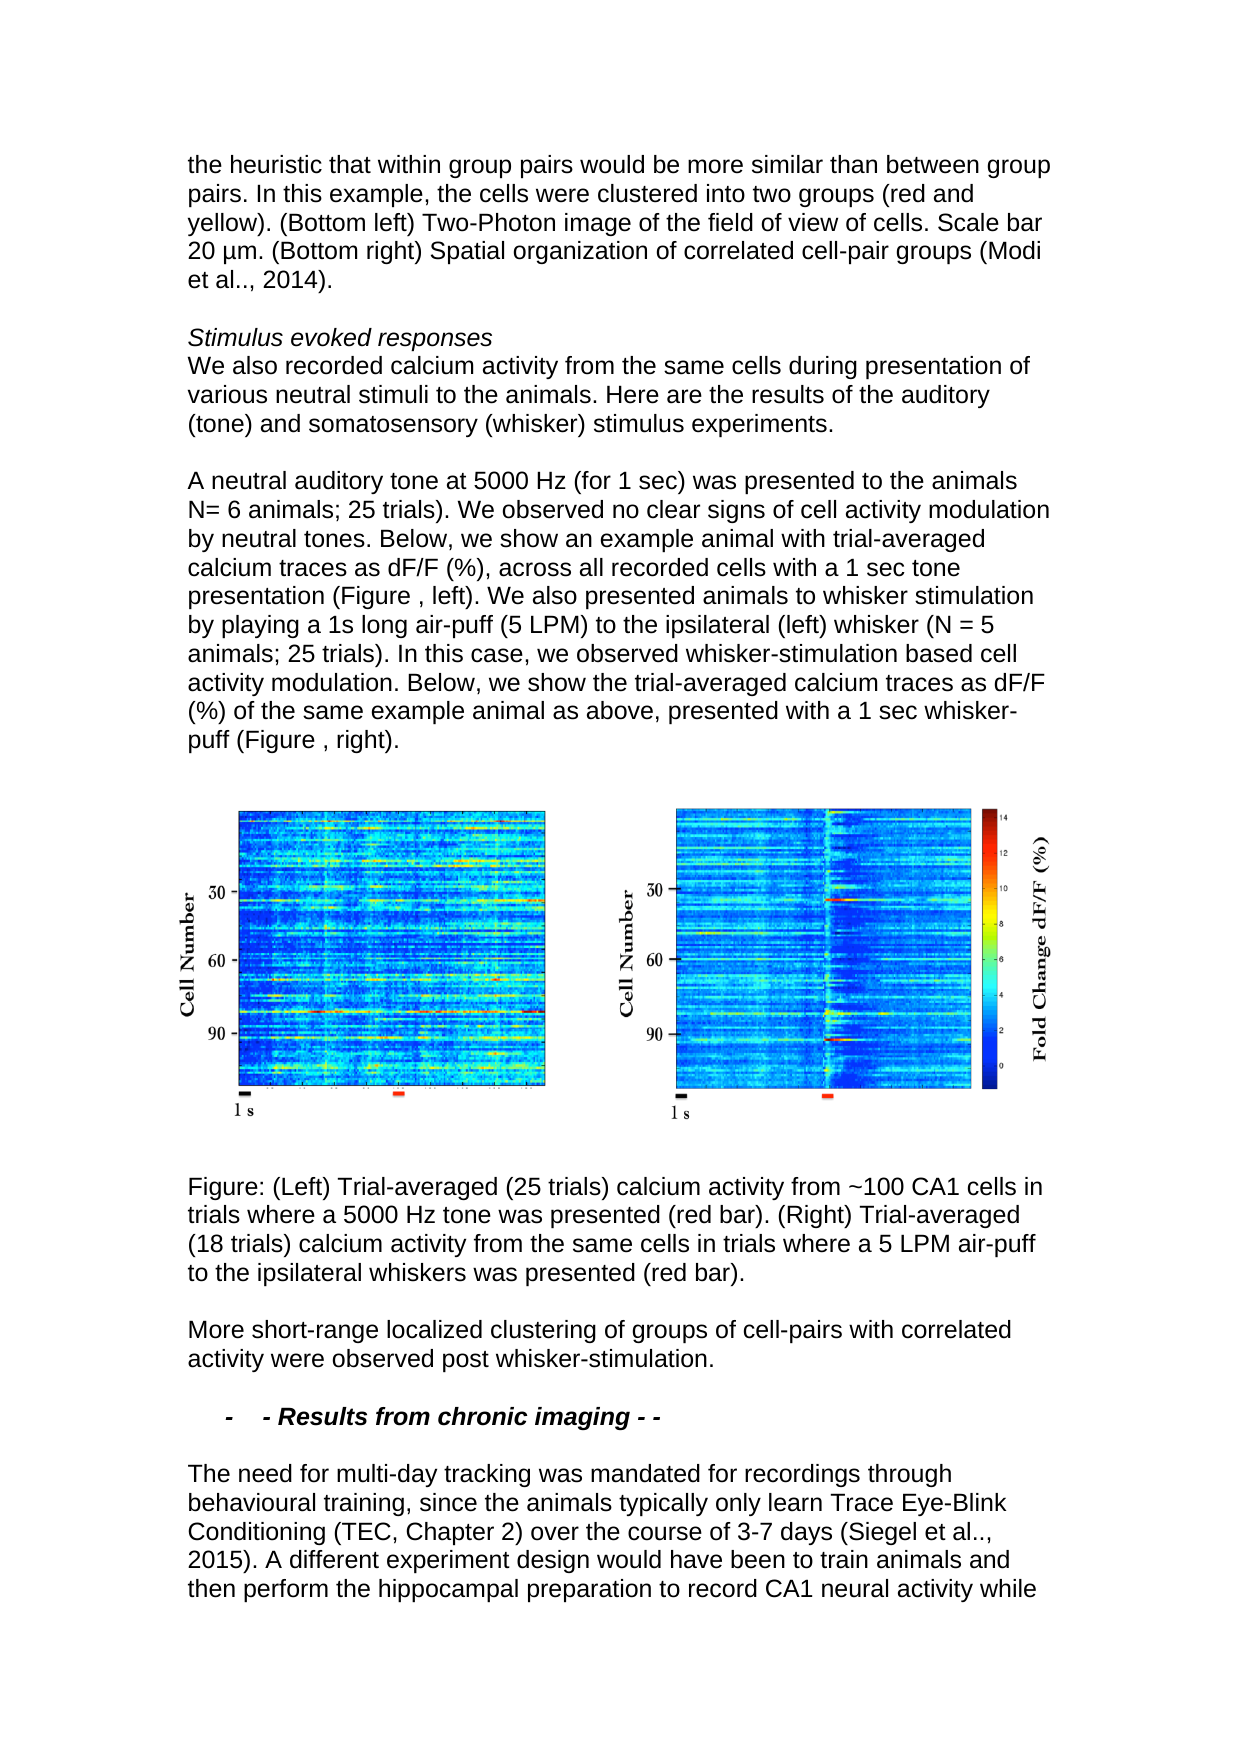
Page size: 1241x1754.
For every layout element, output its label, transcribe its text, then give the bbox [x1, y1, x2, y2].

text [187, 1459, 1053, 1603]
text Stimulus evoked responses [187, 322, 1053, 351]
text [187, 150, 1053, 294]
list - Results from chronic imaging - - [225, 1402, 1053, 1431]
text More short-range localized clustering of groups of cell-pairs with correlated activity were observed post whisker-stimulation. [187, 1316, 1053, 1373]
text We also recorded calcium activity from the same cells during presentation of various neutral stimuli to the animals. Here are the results of the auditory (tone) and somatosensory (whisker) stimulus experiments. [187, 351, 1053, 437]
text A neutral auditory tone at 5000 Hz (for 1 sec) was presented to the animals N= 6 animals; 25 trials). We observed no clear signs of cell activity modulation by neutral tones. Below, we show an example animal with trial-averaged calcium traces as dF/F (%), across all recorded cells with a 1 sec tone presentation (Figure , left). We also presented animals to whisker stimulation by playing a 1s long air-puff (5 LPM) to the ipsilateral (left) whisker (N = 5 animals; 25 trials). In this case, we observed whisker-stimulation based cell activity modulation. Below, we show the trial-averaged calcium traces as dF/F (%) of the same example animal as above, presented with a 1 sec whisker-puff (Figure , right). [187, 466, 1053, 754]
picture [176, 800, 1053, 1125]
text Figure: (Left) Trial-averaged (25 trials) calcium activity from ~100 CA1 cells in trials where a 5000 Hz tone was presented (red bar). (Right) Trial-averaged (18 trials) calcium activity from the same cells in trials where a 5 LPM air-puff to the ipsilateral whiskers was presented (red bar). [187, 1172, 1053, 1287]
